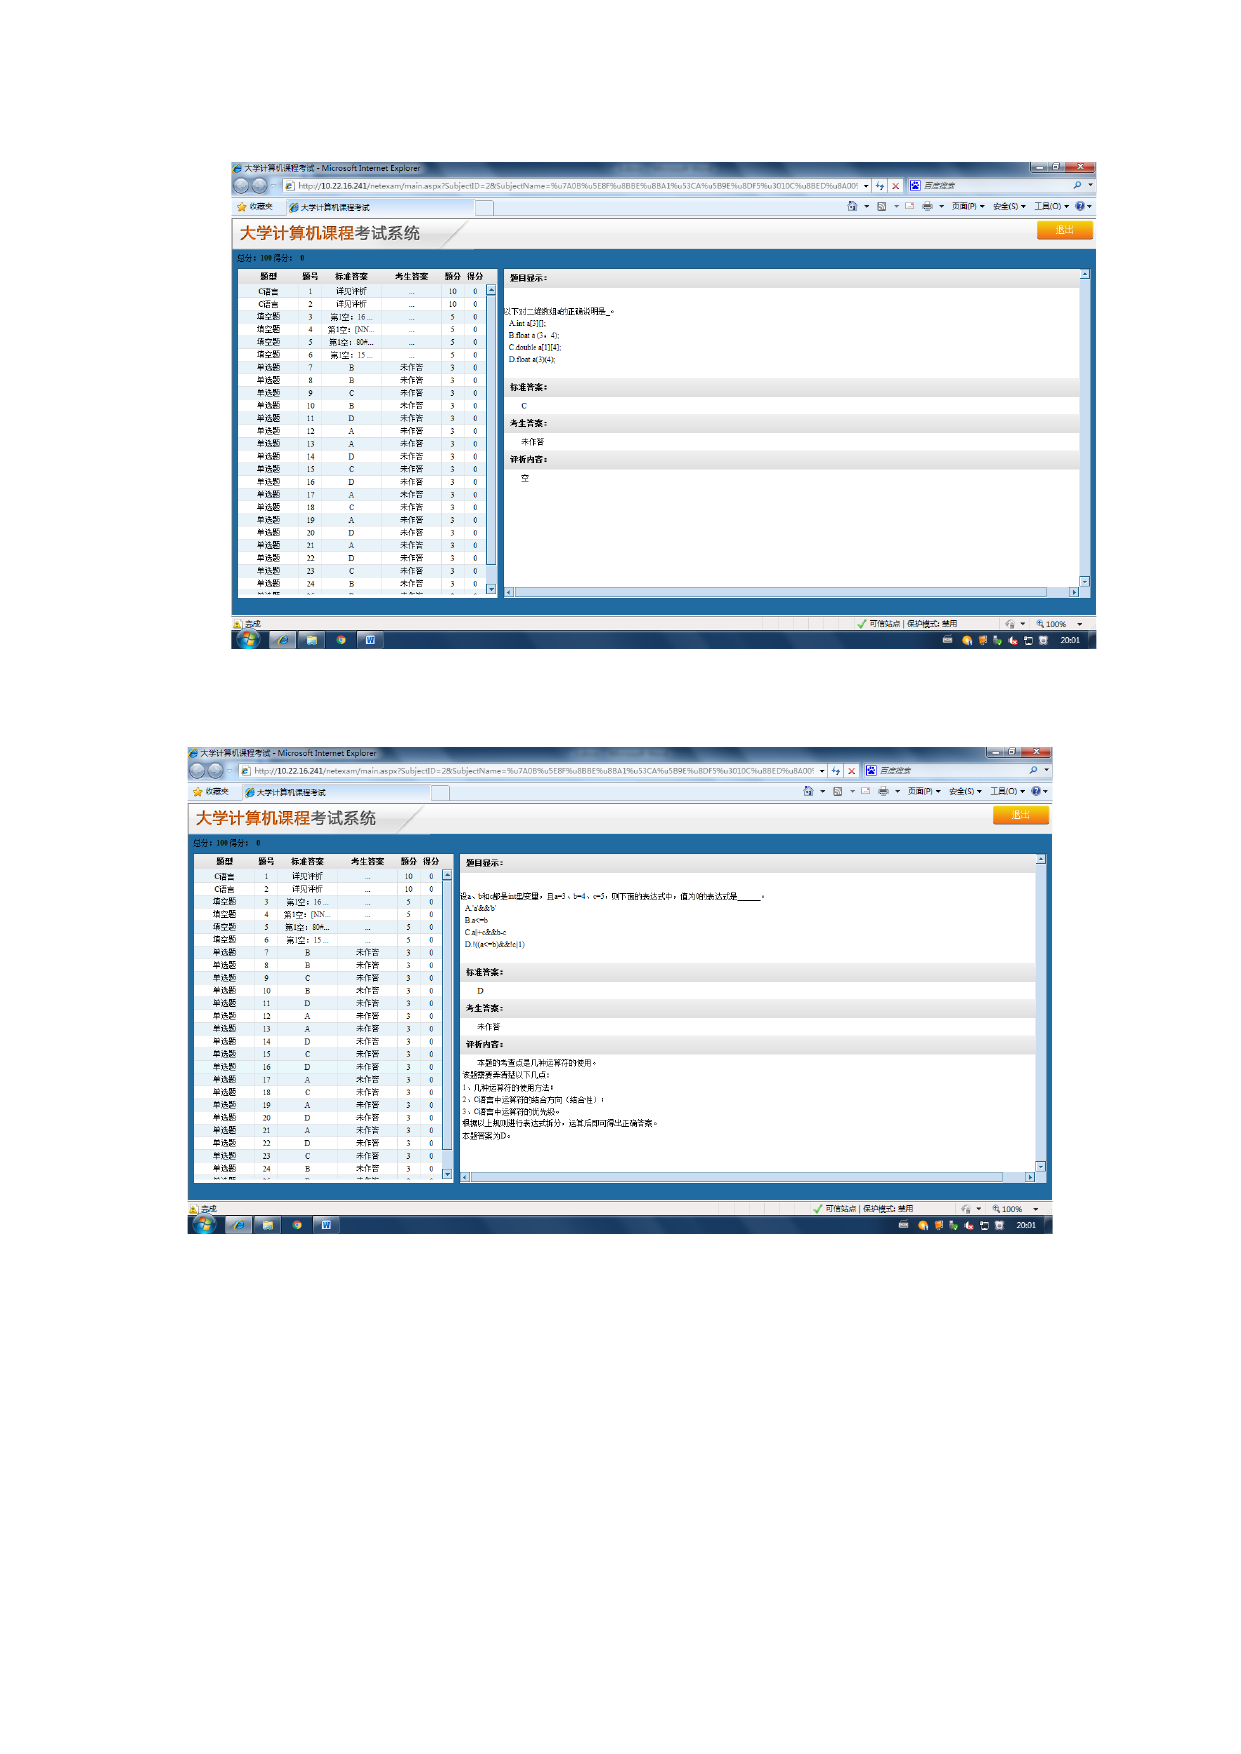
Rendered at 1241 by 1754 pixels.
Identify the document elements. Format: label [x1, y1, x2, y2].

picture [187, 747, 1053, 1234]
picture [231, 162, 1097, 649]
